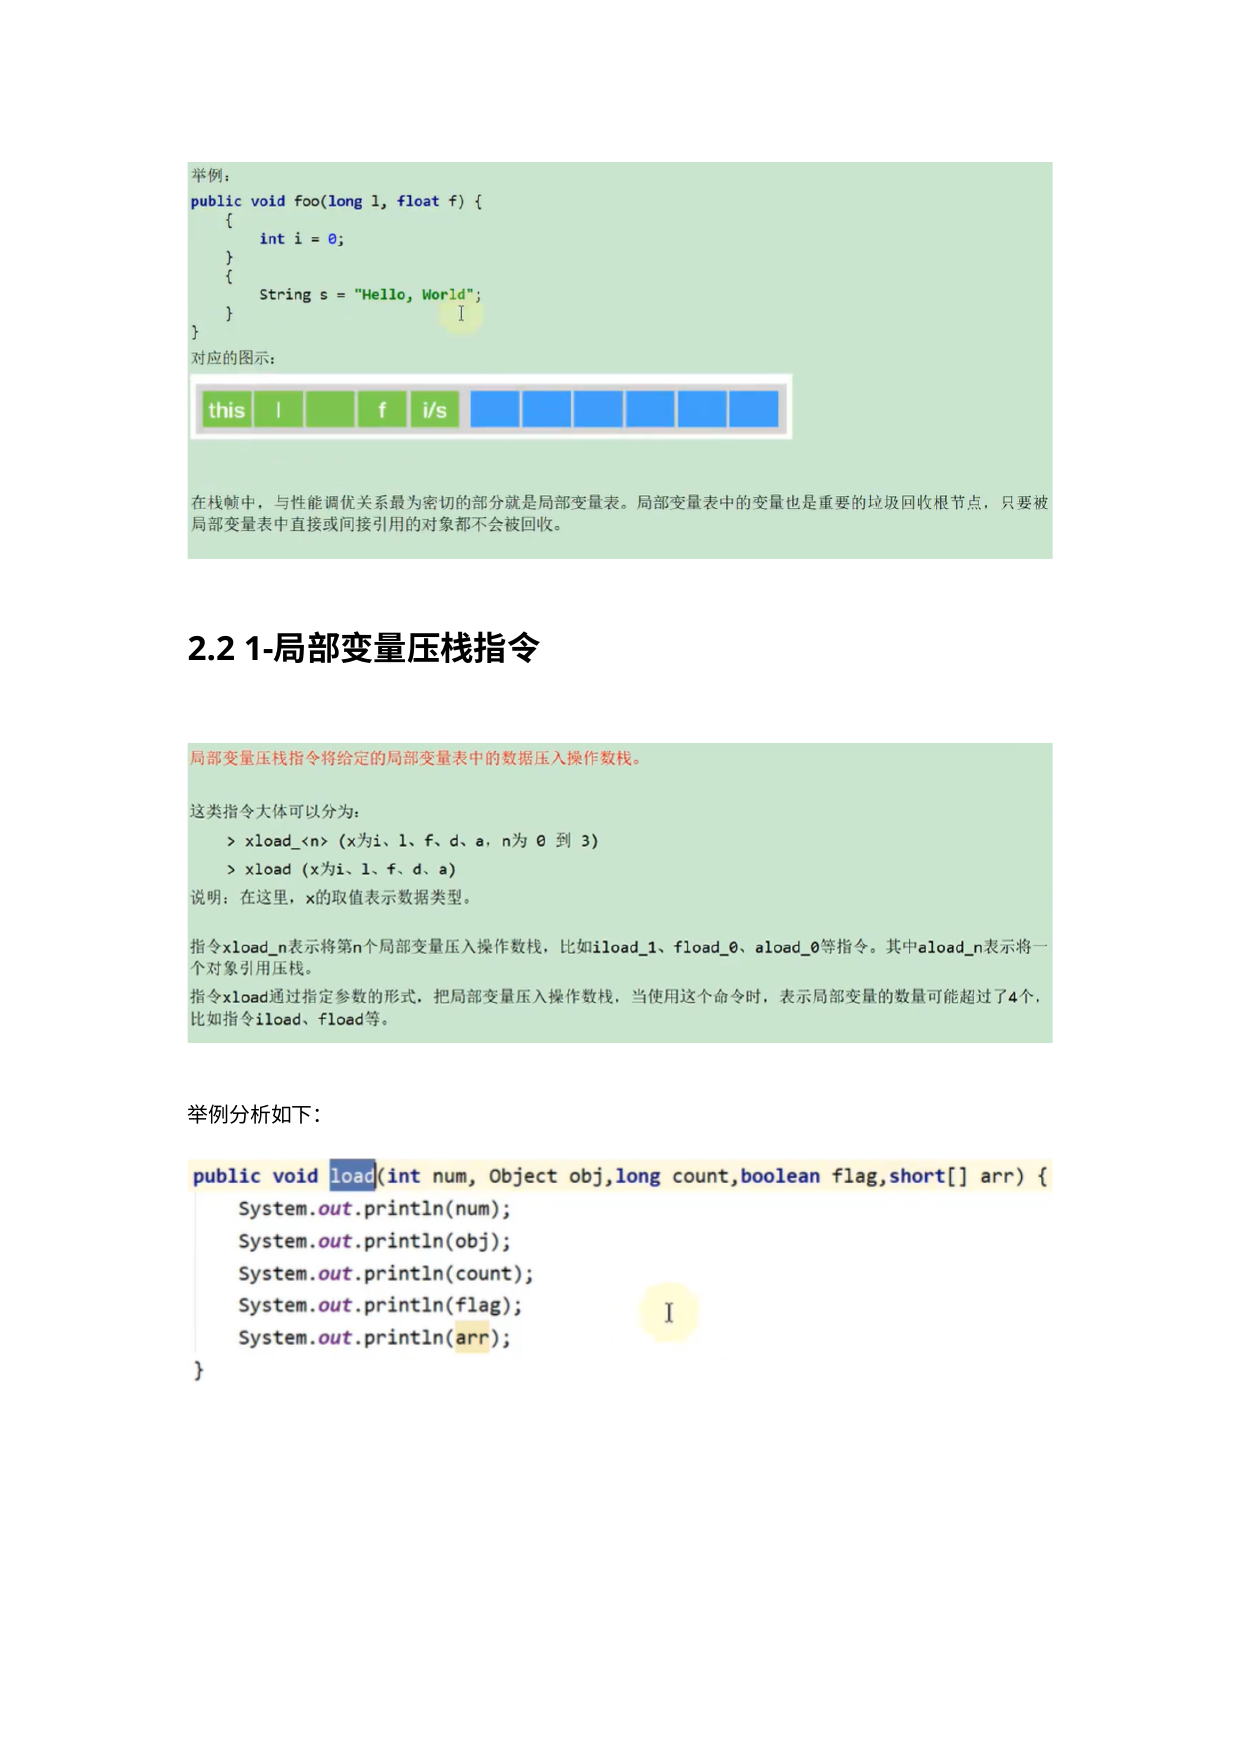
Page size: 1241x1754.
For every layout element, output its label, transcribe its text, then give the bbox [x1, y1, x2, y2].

picture [187, 743, 1053, 1043]
text 举例分析如下： [187, 1097, 1053, 1130]
picture [187, 162, 1053, 559]
text 1-局部变量压栈指令 [187, 614, 1053, 679]
picture [187, 1158, 1053, 1389]
